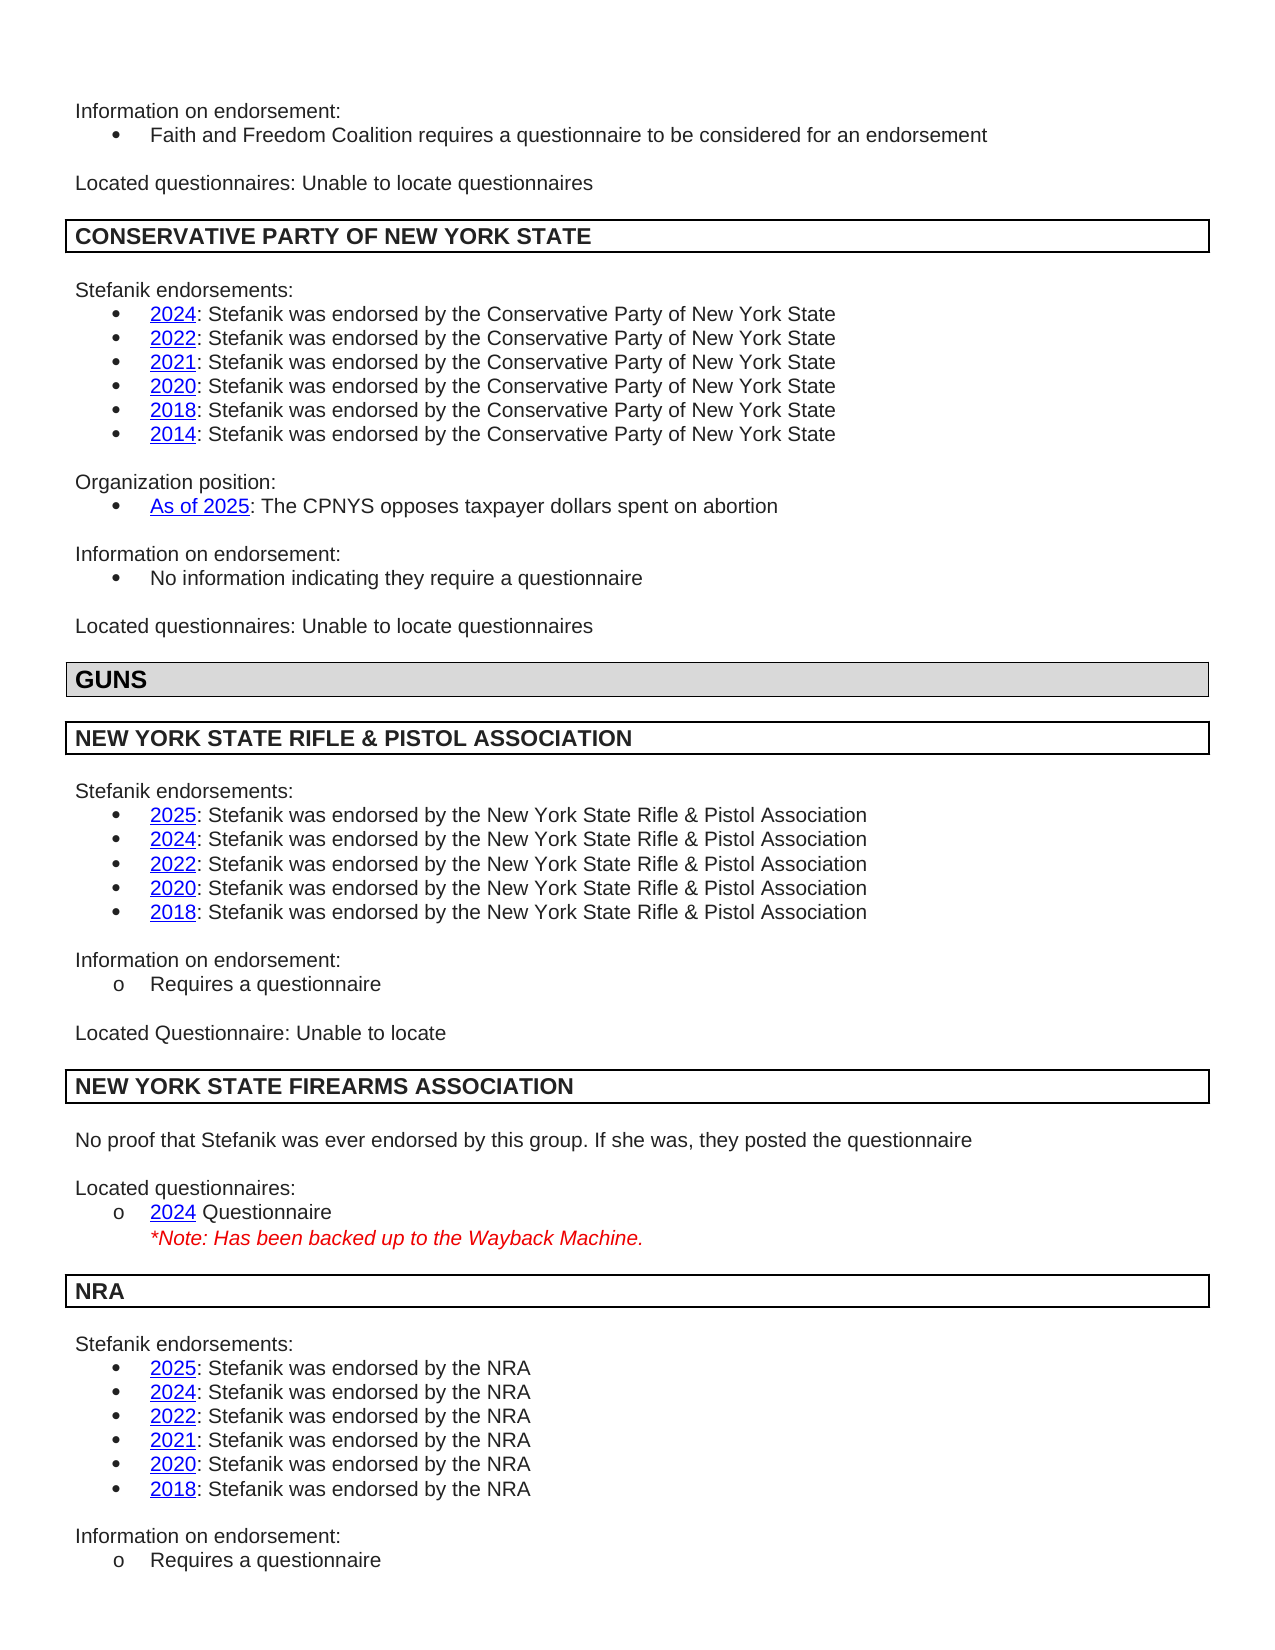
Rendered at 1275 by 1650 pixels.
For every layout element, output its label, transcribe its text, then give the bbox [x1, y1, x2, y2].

list 2025: Stefanik was endorsed by the New York State Rifle & Pistol Association [112, 803, 1200, 827]
list As of 2025: The CPNYS opposes taxpayer dollars spent on abortion [112, 494, 1200, 518]
list 2022: Stefanik was endorsed by the Conservative Party of New York State [112, 326, 1200, 349]
list Faith and Freedom Coalition requires a questionnaire to be considered for an endorsement [112, 123, 1200, 147]
list 2024: Stefanik was endorsed by the Conservative Party of New York State [112, 301, 1200, 326]
list No information indicating they require a questionnaire [112, 566, 1200, 590]
text Located Questionnaire: Unable to locate [75, 1021, 1200, 1045]
list 2024: Stefanik was endorsed by the New York State Rifle & Pistol Association [112, 827, 1200, 851]
list 2021: Stefanik was endorsed by the NRA [112, 1428, 1200, 1452]
text Located questionnaires: Unable to locate questionnaires [75, 614, 1200, 638]
text CONSERVATIVE PARTY OF NEW YORK STATE [67, 221, 1208, 251]
text NRA [67, 1276, 1208, 1306]
text Organization position: [75, 470, 1200, 494]
list 2018: Stefanik was endorsed by the NRA [112, 1476, 1200, 1500]
text Information on endorsement: [75, 99, 1200, 123]
text No proof that Stefanik was ever endorsed by this group. If she was, they posted the questionnaire [75, 1128, 1200, 1152]
list 2018: Stefanik was endorsed by the New York State Rifle & Pistol Association [112, 899, 1200, 923]
list 2018: Stefanik was endorsed by the Conservative Party of New York State [112, 398, 1200, 422]
text NEW YORK STATE RIFLE & PISTOL ASSOCIATION [67, 723, 1208, 753]
text Information on endorsement: [75, 1524, 1200, 1548]
text Stefanik endorsements: [75, 277, 1200, 301]
text Information on endorsement: [75, 947, 1200, 971]
list 2025: Stefanik was endorsed by the NRA [112, 1356, 1200, 1380]
list 2022: Stefanik was endorsed by the NRA [112, 1404, 1200, 1428]
list 2024 Questionnaire [112, 1200, 1200, 1226]
list 2022: Stefanik was endorsed by the New York State Rifle & Pistol Association [112, 851, 1200, 875]
list 2020: Stefanik was endorsed by the New York State Rifle & Pistol Association [112, 875, 1200, 899]
text NEW YORK STATE FIREARMS ASSOCIATION [67, 1071, 1208, 1102]
list Requires a questionnaire [112, 971, 1200, 997]
text Information on endorsement: [75, 542, 1200, 566]
text Located questionnaires: Unable to locate questionnaires [75, 171, 1200, 195]
text GUNS [67, 663, 1208, 696]
list 2024: Stefanik was endorsed by the NRA [112, 1380, 1200, 1404]
text Located questionnaires: [75, 1176, 1200, 1200]
list 2020: Stefanik was endorsed by the Conservative Party of New York State [112, 374, 1200, 398]
list 2014: Stefanik was endorsed by the Conservative Party of New York State [112, 422, 1200, 446]
list 2021: Stefanik was endorsed by the Conservative Party of New York State [112, 349, 1200, 374]
text Stefanik endorsements: [75, 779, 1200, 803]
text *Note: Has been backed up to the Wayback Machine. [150, 1226, 1200, 1249]
list Requires a questionnaire [112, 1548, 1200, 1574]
list 2020: Stefanik was endorsed by the NRA [112, 1452, 1200, 1476]
text Stefanik endorsements: [75, 1332, 1200, 1356]
